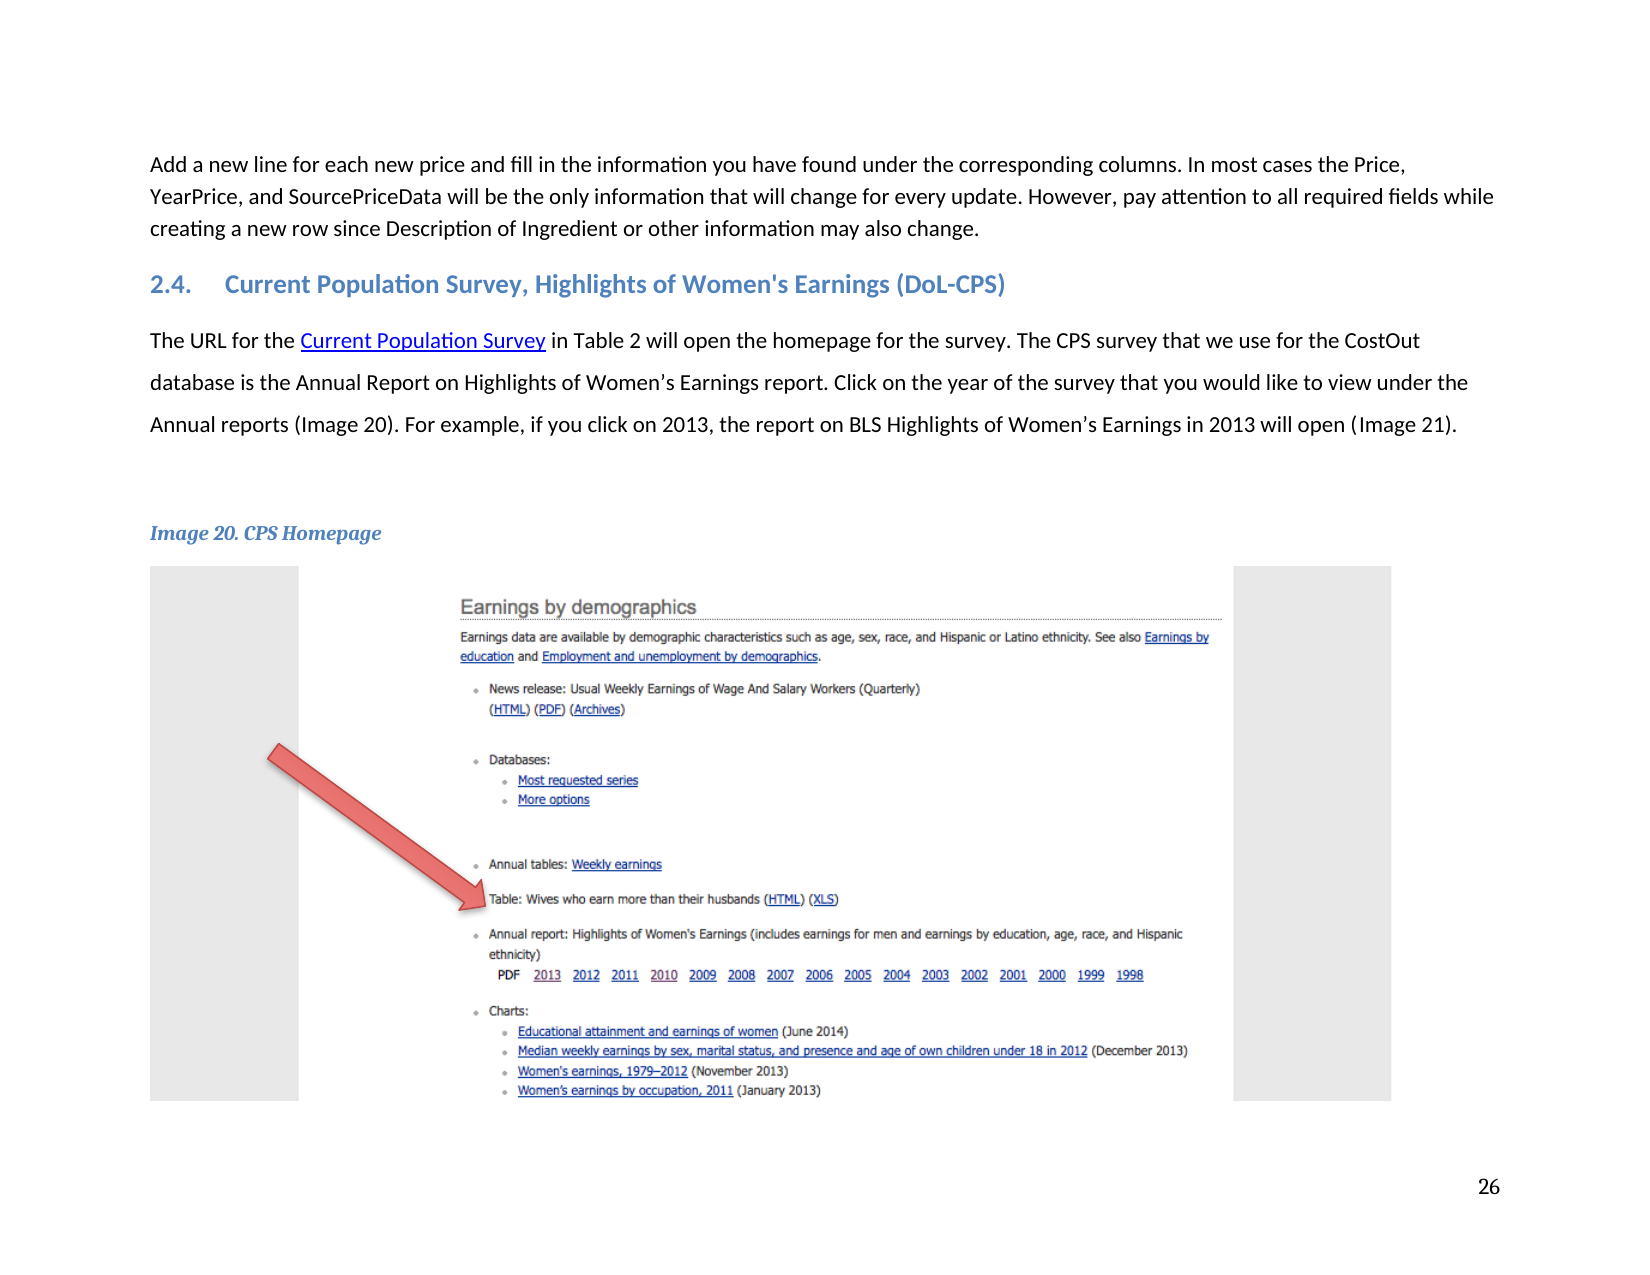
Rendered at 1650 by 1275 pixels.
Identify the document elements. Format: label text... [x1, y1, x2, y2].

text Add a new line for each new price and fill in the information you have found under the corresponding columns. In most cases the Price, YearPrice, and SourcePriceData will be the only information that will change for every update. However, pay attention to all required fields while creating a new row since Description of Ingredient or other information may also change. [150, 150, 1500, 242]
text Current Population Survey, Highlights of Women's Earnings (DoL-CPS) [150, 267, 1500, 300]
text Image 20. CPS Homepage [150, 522, 1500, 546]
picture [150, 566, 1392, 1101]
text The URL for the Current Population Survey in Table 2 will open the homepage for the survey. The CPS survey that we use for the CostOut database is the Annual Report on Highlights of Women’s Earnings report. Click on the year of the survey that you would like to view under the Annual reports (Image 20). For example, if you click on 2013, the report on BLS Highlights of Women’s Earnings in 2013 will open (Image 21). [150, 326, 1500, 438]
